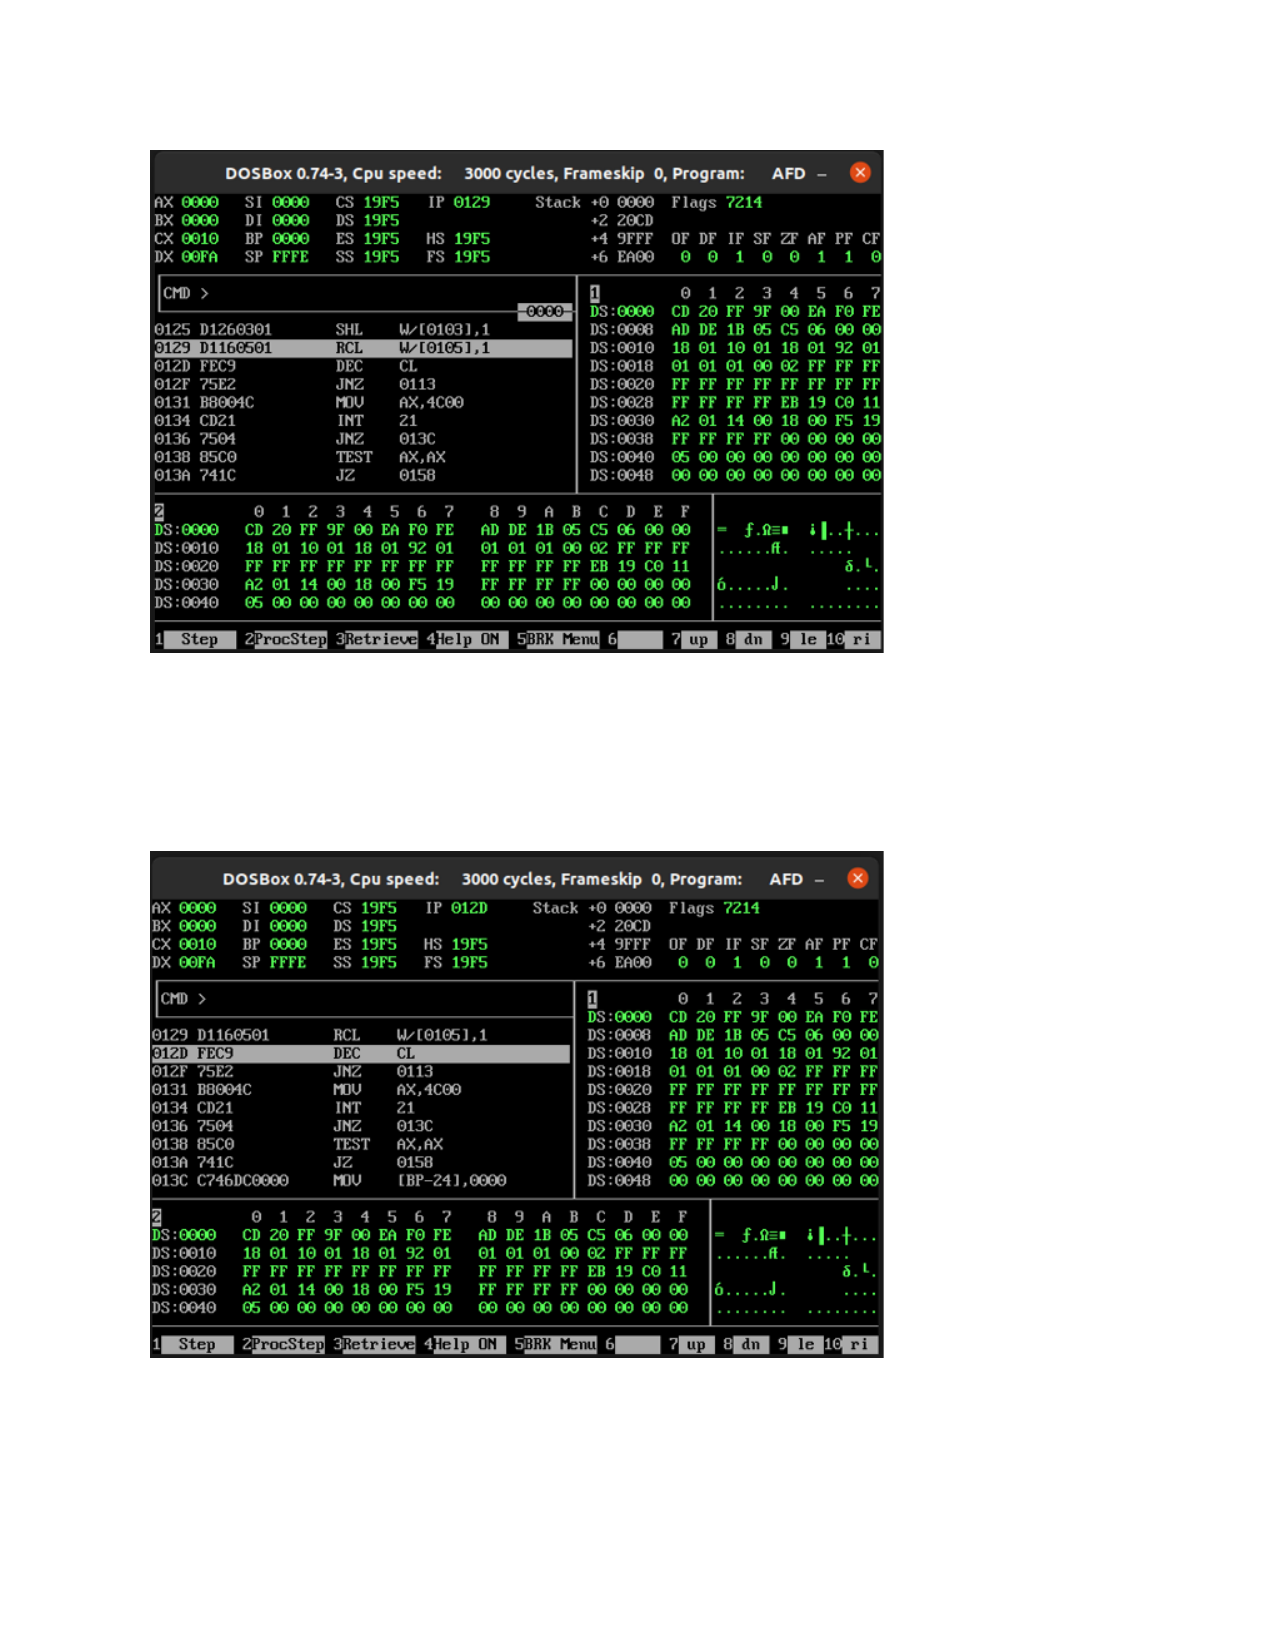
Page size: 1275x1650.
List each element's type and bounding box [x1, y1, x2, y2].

picture [150, 851, 884, 1358]
picture [150, 150, 884, 653]
